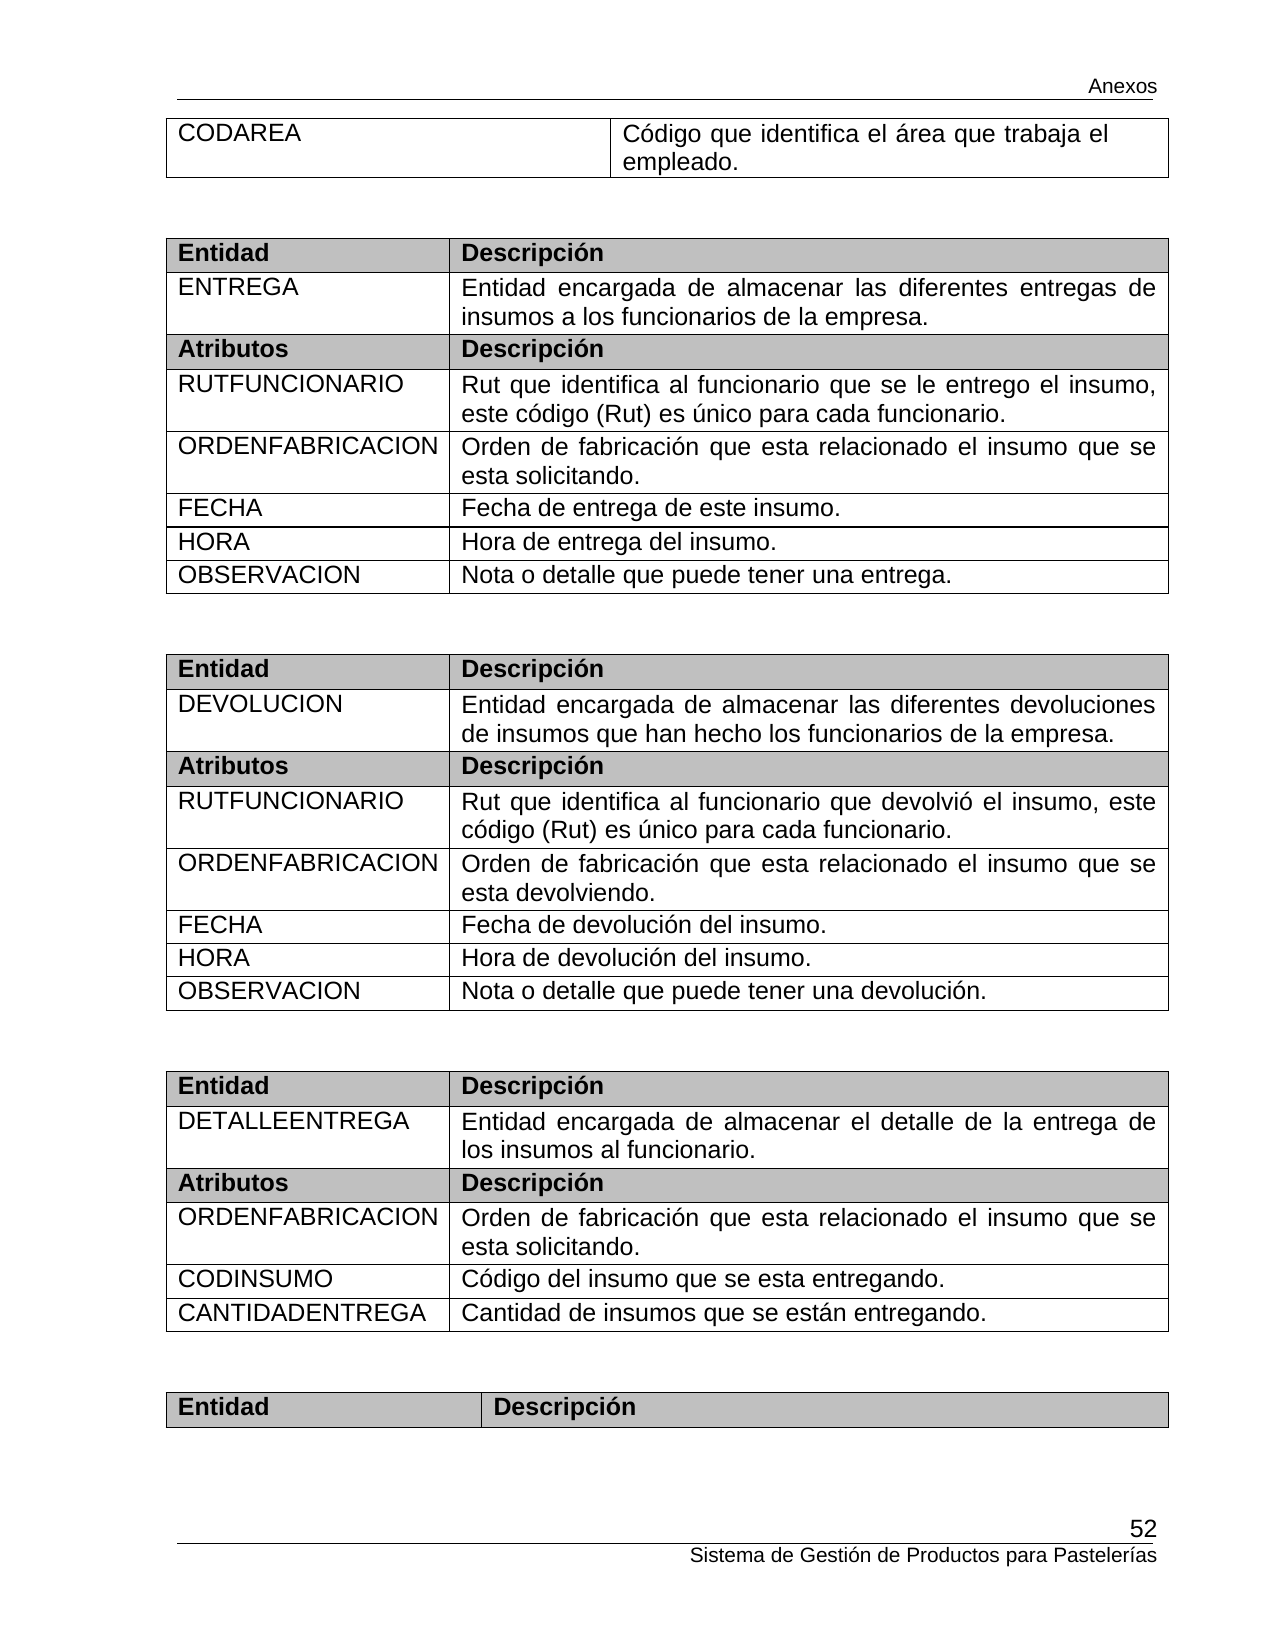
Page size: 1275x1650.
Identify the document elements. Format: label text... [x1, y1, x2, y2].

table_cell Nota o detalle que puede tener una entrega. [450, 561, 1168, 593]
table_header Descripción [450, 655, 1168, 689]
table_header Descripción [450, 1072, 1168, 1106]
table_cell ENTREGA [167, 273, 449, 334]
table_cell RUTFUNCIONARIO [167, 370, 449, 431]
table_cell Atributos [167, 335, 449, 369]
table_cell Fecha de entrega de este insumo. [450, 494, 1168, 526]
table_header Entidad [167, 239, 449, 272]
table_cell HORA [167, 528, 449, 559]
table_cell RUTFUNCIONARIO [167, 787, 449, 848]
table_cell Hora de devolución del insumo. [450, 944, 1168, 976]
table_cell HORA [167, 944, 449, 976]
table_cell Código del insumo que se esta entregando. [450, 1265, 1168, 1297]
table_cell Orden de fabricación que esta relacionado el insumo que se esta solicitando. [450, 1203, 1168, 1264]
table_cell Hora de entrega del insumo. [450, 528, 1168, 559]
table_cell Fecha de devolución del insumo. [450, 911, 1168, 943]
table_header Entidad [167, 655, 449, 689]
table_header Entidad [167, 1393, 481, 1427]
table_cell CANTIDADENTREGA [167, 1299, 449, 1331]
table_cell Orden de fabricación que esta relacionado el insumo que se esta devolviendo. [450, 849, 1168, 909]
table_cell OBSERVACION [167, 977, 449, 1009]
table_cell Nota o detalle que puede tener una devolución. [450, 977, 1168, 1009]
table_header Descripción [450, 239, 1168, 272]
table_cell Descripción [450, 1169, 1168, 1202]
table_cell Entidad encargada de almacenar el detalle de la entrega de los insumos al funcionario. [450, 1107, 1168, 1167]
table_cell DEVOLUCION [167, 690, 449, 751]
table_cell DETALLEENTREGA [167, 1107, 449, 1167]
table_cell Entidad encargada de almacenar las diferentes devoluciones de insumos que han hecho los funcionarios de la empresa. [450, 690, 1168, 751]
table_cell Entidad encargada de almacenar las diferentes entregas de insumos a los funcionarios de la empresa. [450, 273, 1168, 334]
table_cell Rut que identifica al funcionario que devolvió el insumo, este código (Rut) es único para cada funcionario. [450, 787, 1168, 848]
table_cell Atributos [167, 1169, 449, 1202]
table_cell Orden de fabricación que esta relacionado el insumo que se esta solicitando. [450, 432, 1168, 493]
table_cell Cantidad de insumos que se están entregando. [450, 1299, 1168, 1331]
table_header Descripción [482, 1393, 1168, 1427]
table_cell FECHA [167, 494, 449, 526]
table_header Entidad [167, 1072, 449, 1106]
table_cell Rut que identifica al funcionario que se le entrego el insumo, este código (Rut) es único para cada funcionario. [450, 370, 1168, 431]
table_cell FECHA [167, 911, 449, 943]
table_cell CODINSUMO [167, 1265, 449, 1297]
table_cell Descripción [450, 335, 1168, 369]
table_cell Descripción [450, 752, 1168, 786]
table_cell OBSERVACION [167, 561, 449, 593]
table_cell ORDENFABRICACION [167, 1203, 449, 1264]
table_cell ORDENFABRICACION [167, 849, 449, 909]
table_cell Atributos [167, 752, 449, 786]
table_header CODAREA [167, 119, 610, 177]
table_header Código que identifica el área que trabaja el empleado. [611, 119, 1168, 177]
table_cell ORDENFABRICACION [167, 432, 449, 493]
